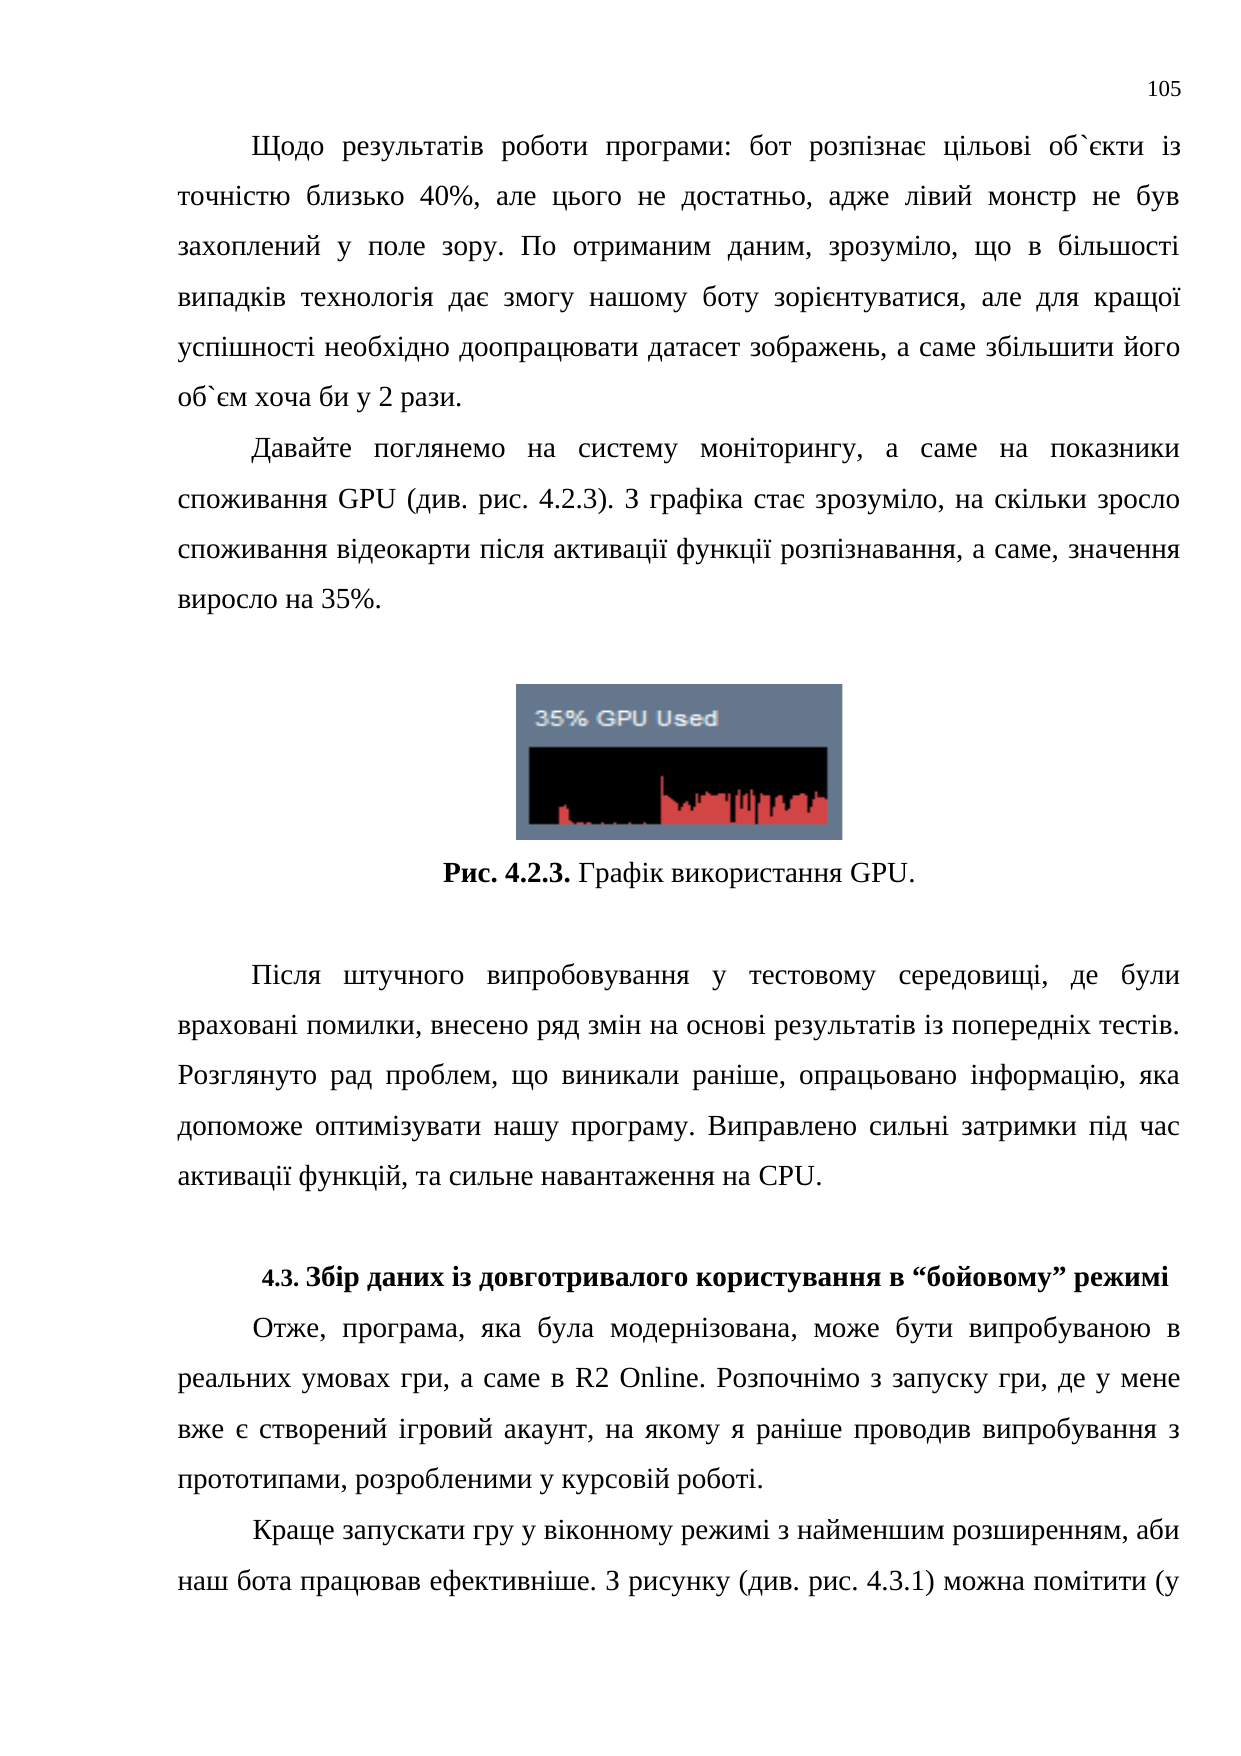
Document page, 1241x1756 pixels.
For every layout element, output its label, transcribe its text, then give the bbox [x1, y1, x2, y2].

text Після штучного випробовування у тестовому середовищі, де були враховані помилки, внесено ряд змін на основі результатів із попередніх тестів. Розглянуто рад проблем, що виникали раніше, опрацьовано інформацію, яка допоможе оптимізувати нашу програму. Виправлено сильні затримки під час активації функцій, та сильне навантаження на CPU. [177, 957, 1181, 1192]
picture [516, 684, 843, 840]
text Рис. 4.2.3. Графік використання GPU. [177, 855, 1181, 888]
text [177, 1512, 1181, 1596]
text Отже, програма, яка була модернізована, може бути випробуваною в реальних умовах гри, а саме в R2 Online. Розпочнімо з запуску гри, де у мене вже є створений ігровий акаунт, на якому я раніше проводив випробування з прототипами, розробленими у курсовій роботі. [177, 1310, 1181, 1494]
text Щодо результатів роботи програми: бот розпізнає цільові об`єкти із точністю близько 40%, але цього не достатньо, адже лівий монстр не був захоплений у поле зору. По отриманим даним, зрозуміло, що в більшості випадків технологія дає змогу нашому боту зорієнтуватися, але для кращої успішності необхідно доопрацювати датасет зображень, а саме збільшити його об`єм хоча би у 2 рази. [177, 128, 1181, 413]
text Давайте поглянемо на систему моніторингу, а саме на показники споживання GPU (див. рис. 4.2.3). З графіка стає зрозуміло, на скільки зросло споживання відеокарти після активації функції розпізнавання, а саме, значення виросло на 35%. [177, 431, 1181, 615]
list Збір даних із довготривалого користування в “бойовому” режимі [262, 1259, 1181, 1292]
